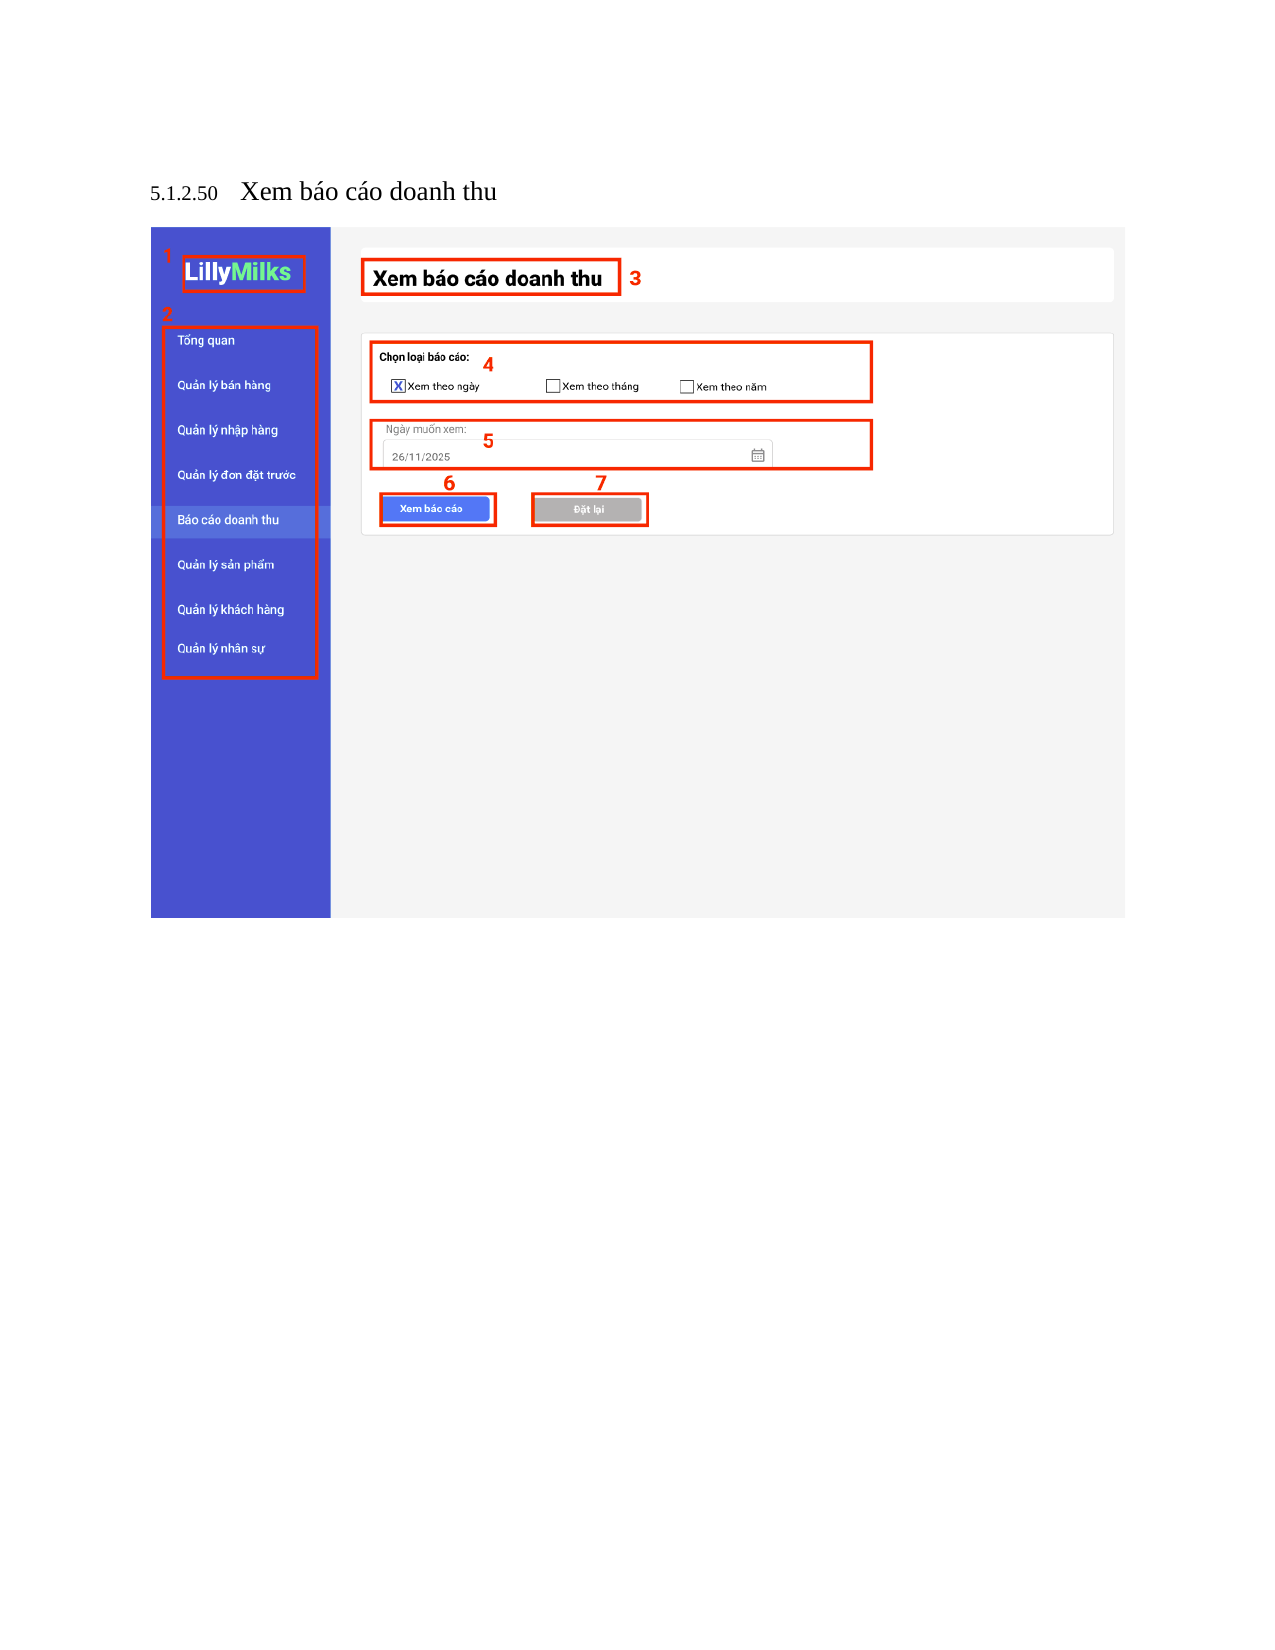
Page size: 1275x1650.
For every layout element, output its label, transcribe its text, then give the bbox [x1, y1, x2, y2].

subtitle Xem báo cáo doanh thu [150, 175, 1125, 206]
picture [150, 227, 1125, 918]
